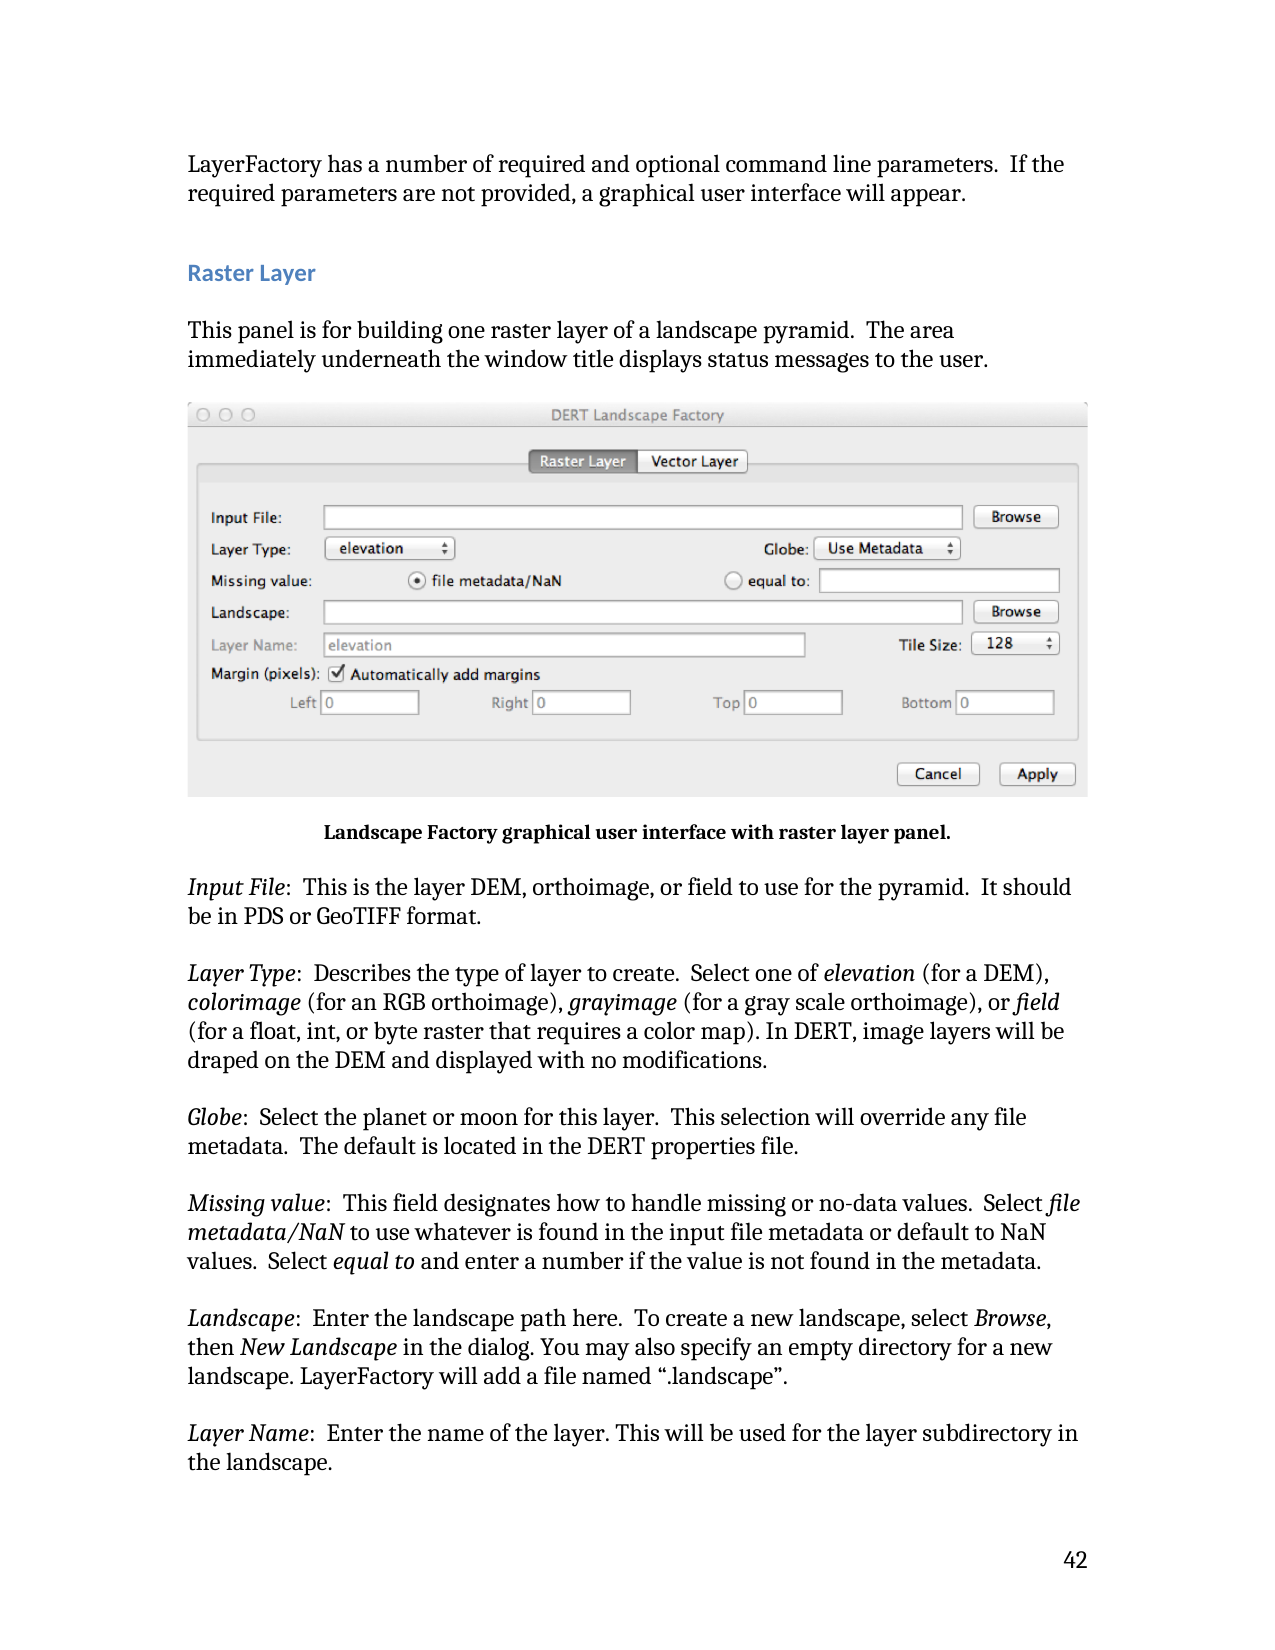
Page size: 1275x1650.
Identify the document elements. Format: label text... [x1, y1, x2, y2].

text Landscape: Enter the landscape path here. To create a new landscape, select Browse, then New Landscape in the dialog. You may also specify an empty directory for a new landscape. LayerFactory will add a file named “.landscape”. [187, 1304, 1087, 1391]
subtitle Raster Layer [187, 257, 1087, 288]
text Globe: Select the planet or moon for this layer. This selection will override any file metadata. The default is located in the DERT properties file. [187, 1103, 1087, 1161]
text Missing value: This field designates how to handle missing or no-data values. Select file metadata/NaN to use whatever is found in the input file metadata or default to NaN values. Select equal to and enter a number if the value is not found in the metadata. [187, 1189, 1087, 1276]
text Layer Name: Enter the name of the layer. This will be used for the layer subdirectory in the landscape. [187, 1419, 1087, 1477]
text This panel is for building one raster layer of a landscape pyramid. The area immediately underneath the window title displays status messages to the user. [187, 316, 1087, 374]
picture [187, 402, 1088, 797]
text LayerFactory has a number of required and optional command line parameters. If the required parameters are not provided, a graphical user interface will appear. [187, 150, 1087, 207]
text Layer Type: Describes the type of layer to create. Select one of elevation (for a DEM), colorimage (for an RGB orthoimage), grayimage (for a gray scale orthoimage), or field (for a float, int, or byte raster that requires a color map). In DERT, image layers will be draped on the DEM and displayed with no modifications. [187, 959, 1087, 1074]
text Landscape Factory graphical user interface with raster layer panel. [187, 820, 1087, 844]
text Input File: This is the layer DEM, orthoimage, or field to use for the pyramid. It should be in PDS or GeoTIFF format. [187, 873, 1087, 931]
